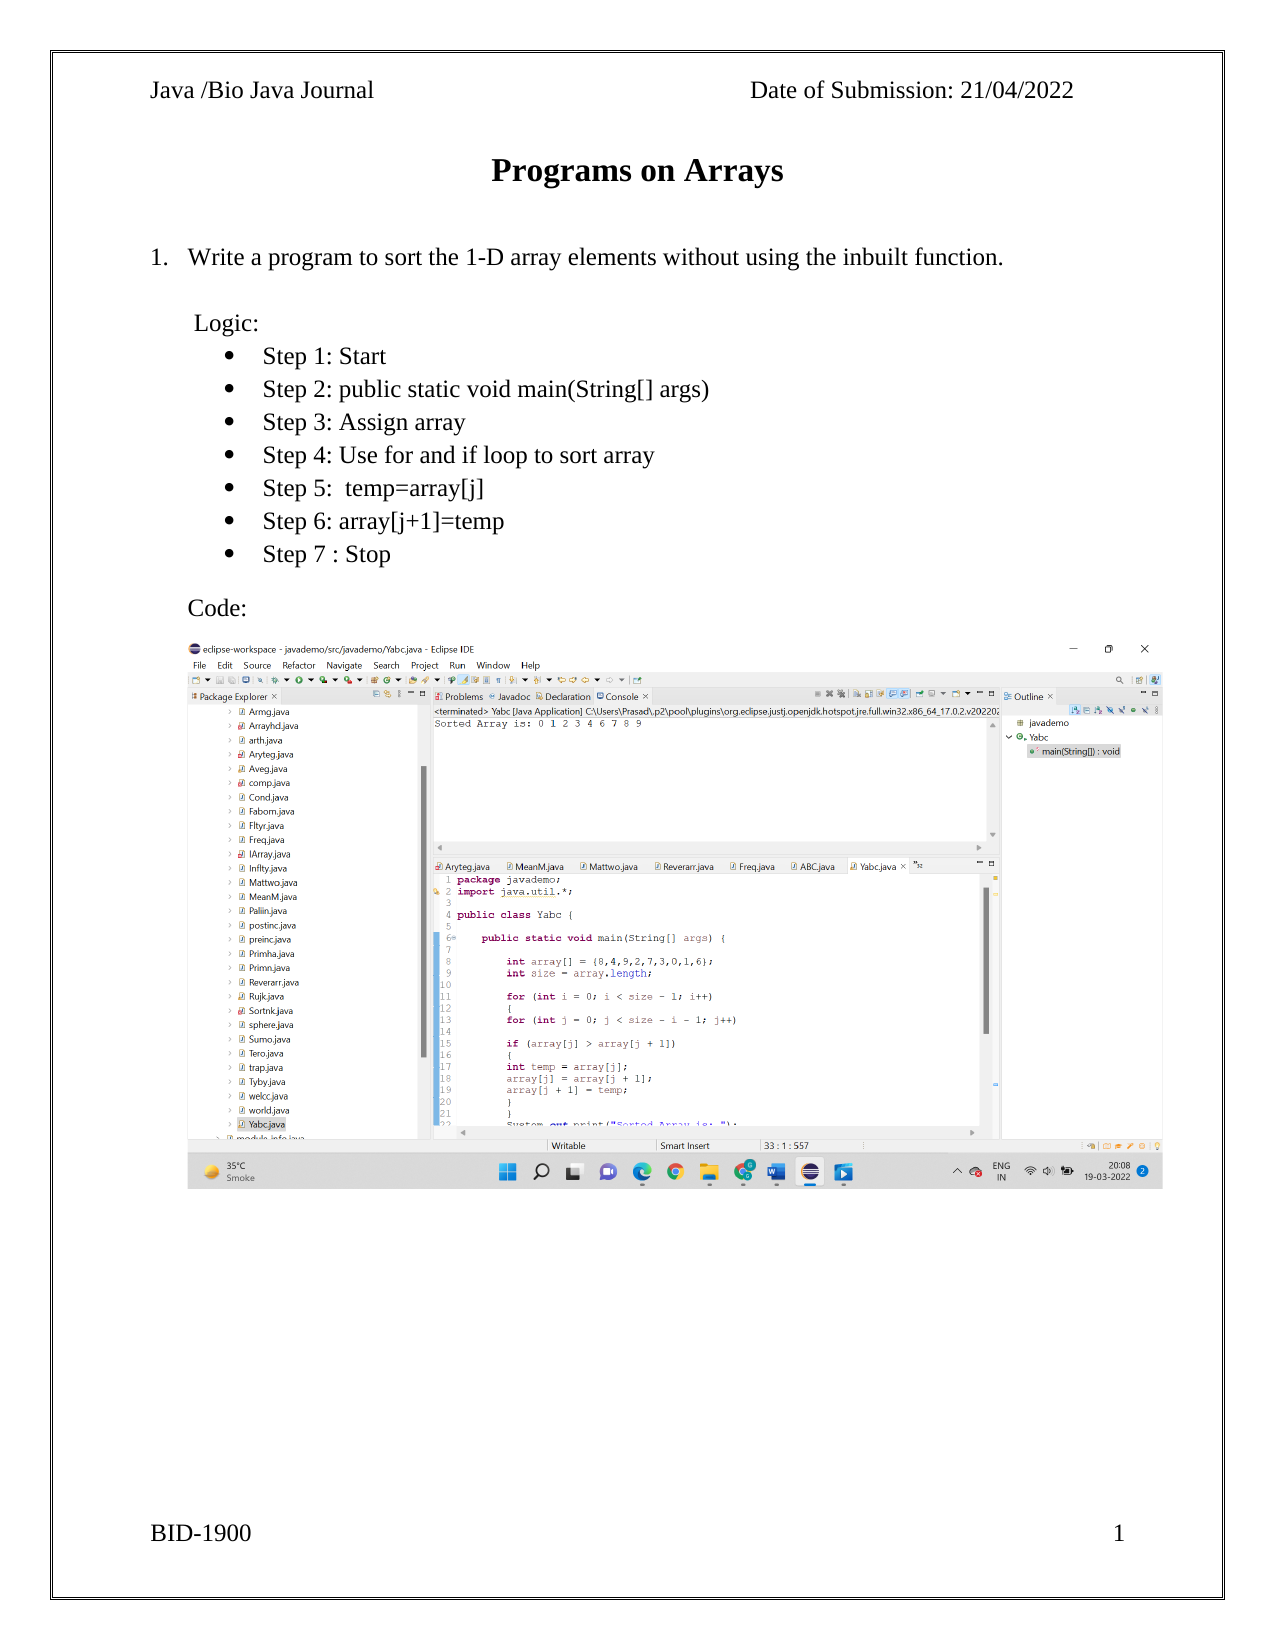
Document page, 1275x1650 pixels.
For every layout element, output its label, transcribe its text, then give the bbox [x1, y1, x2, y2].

list Step 6: array[j+1]=temp [225, 506, 1125, 535]
list Step 5: temp=array[j] [225, 473, 1125, 502]
text Programs on Arrays [150, 151, 1125, 189]
list Logic: [187, 308, 1125, 337]
list Step 3: Assign array [225, 407, 1125, 436]
list Step 4: Use for and if loop to sort array [225, 440, 1125, 469]
list Step 1: Start [225, 341, 1125, 369]
list Write a program to sort the 1-D array elements without using the inbuilt function. [150, 242, 1125, 271]
list Step 7 : Stop [225, 539, 1125, 568]
list Step 2: public static void main(String[] args) [225, 374, 1125, 403]
picture [187, 640, 1163, 1189]
text Code: [187, 593, 1125, 622]
